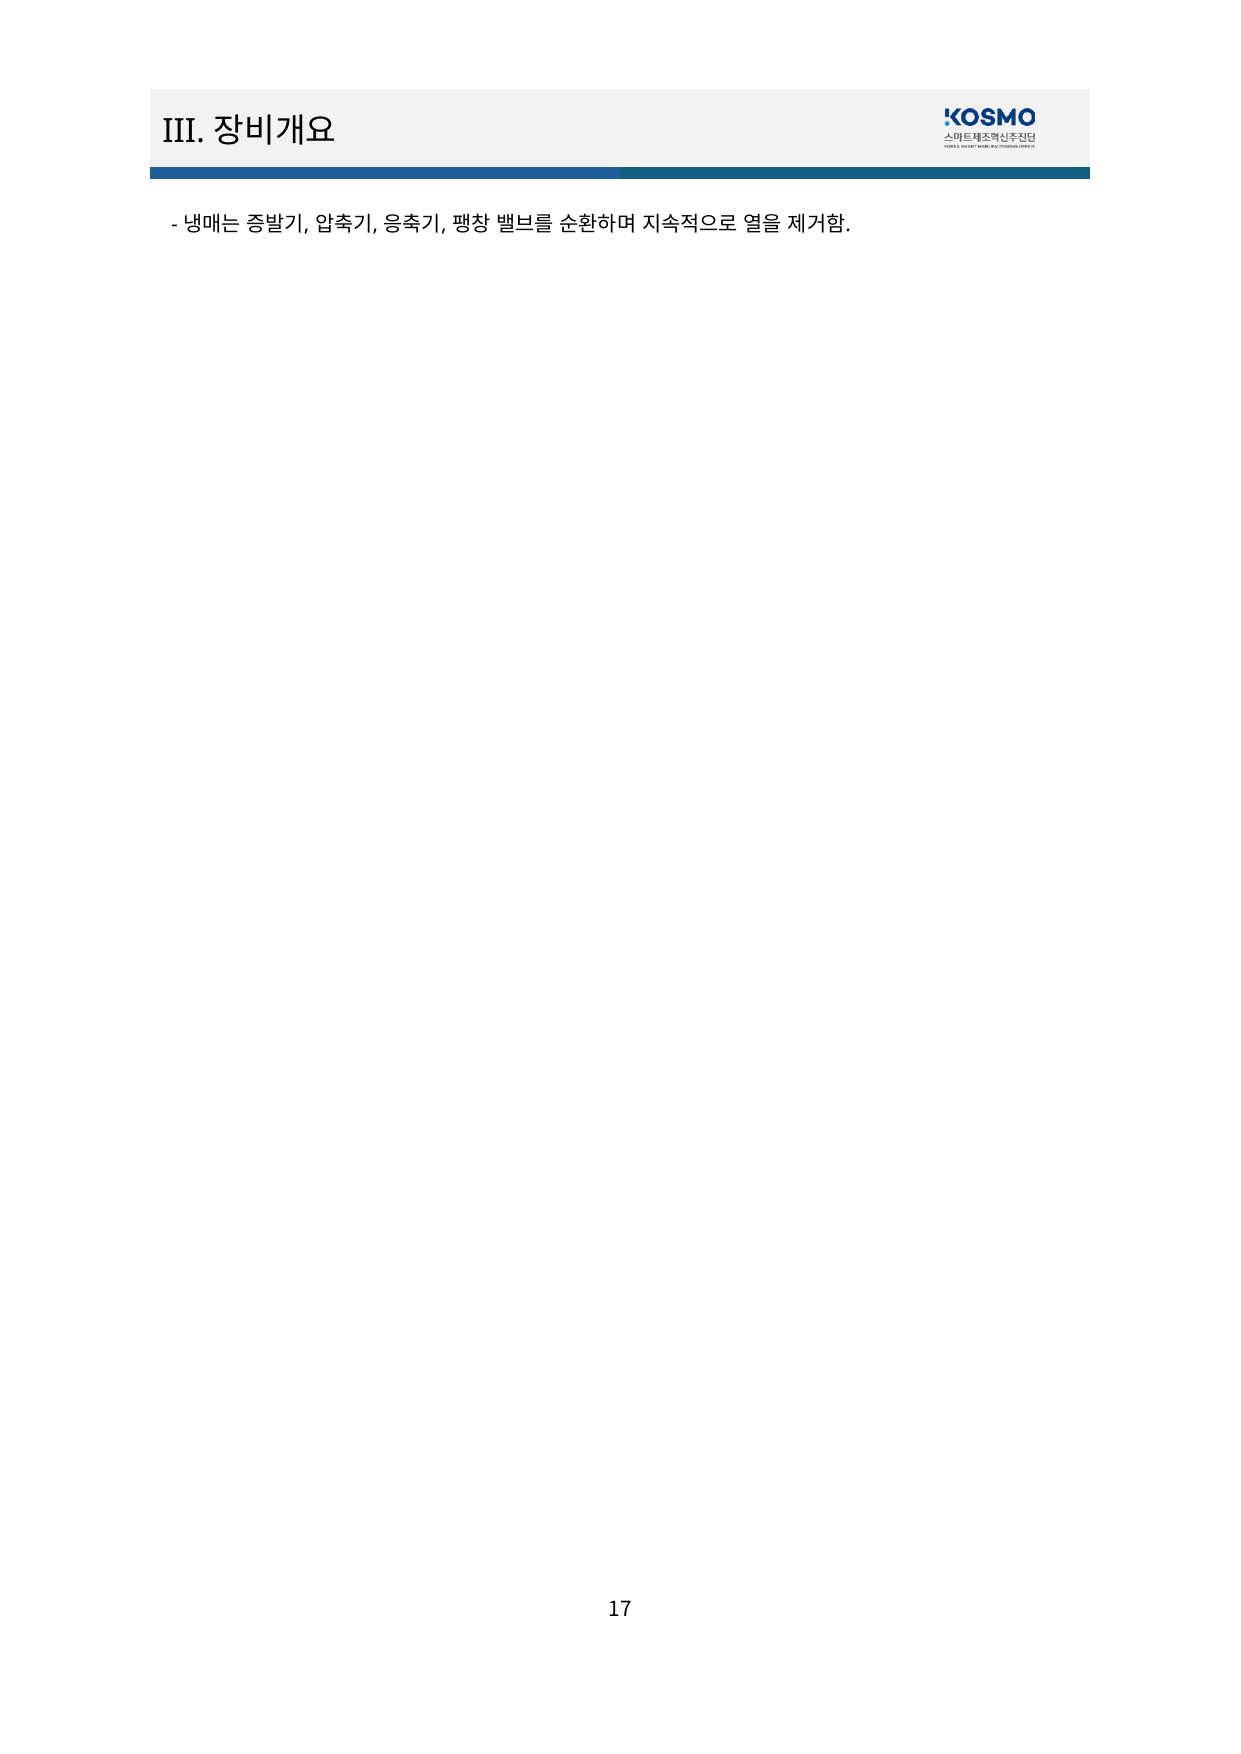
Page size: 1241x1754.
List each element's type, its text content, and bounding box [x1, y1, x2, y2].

picture [944, 108, 1035, 148]
text - 냉매는 증발기, 압축기, 응축기, 팽창 밸브를 순환하며 지속적으로 열을 제거함. [150, 207, 1090, 238]
